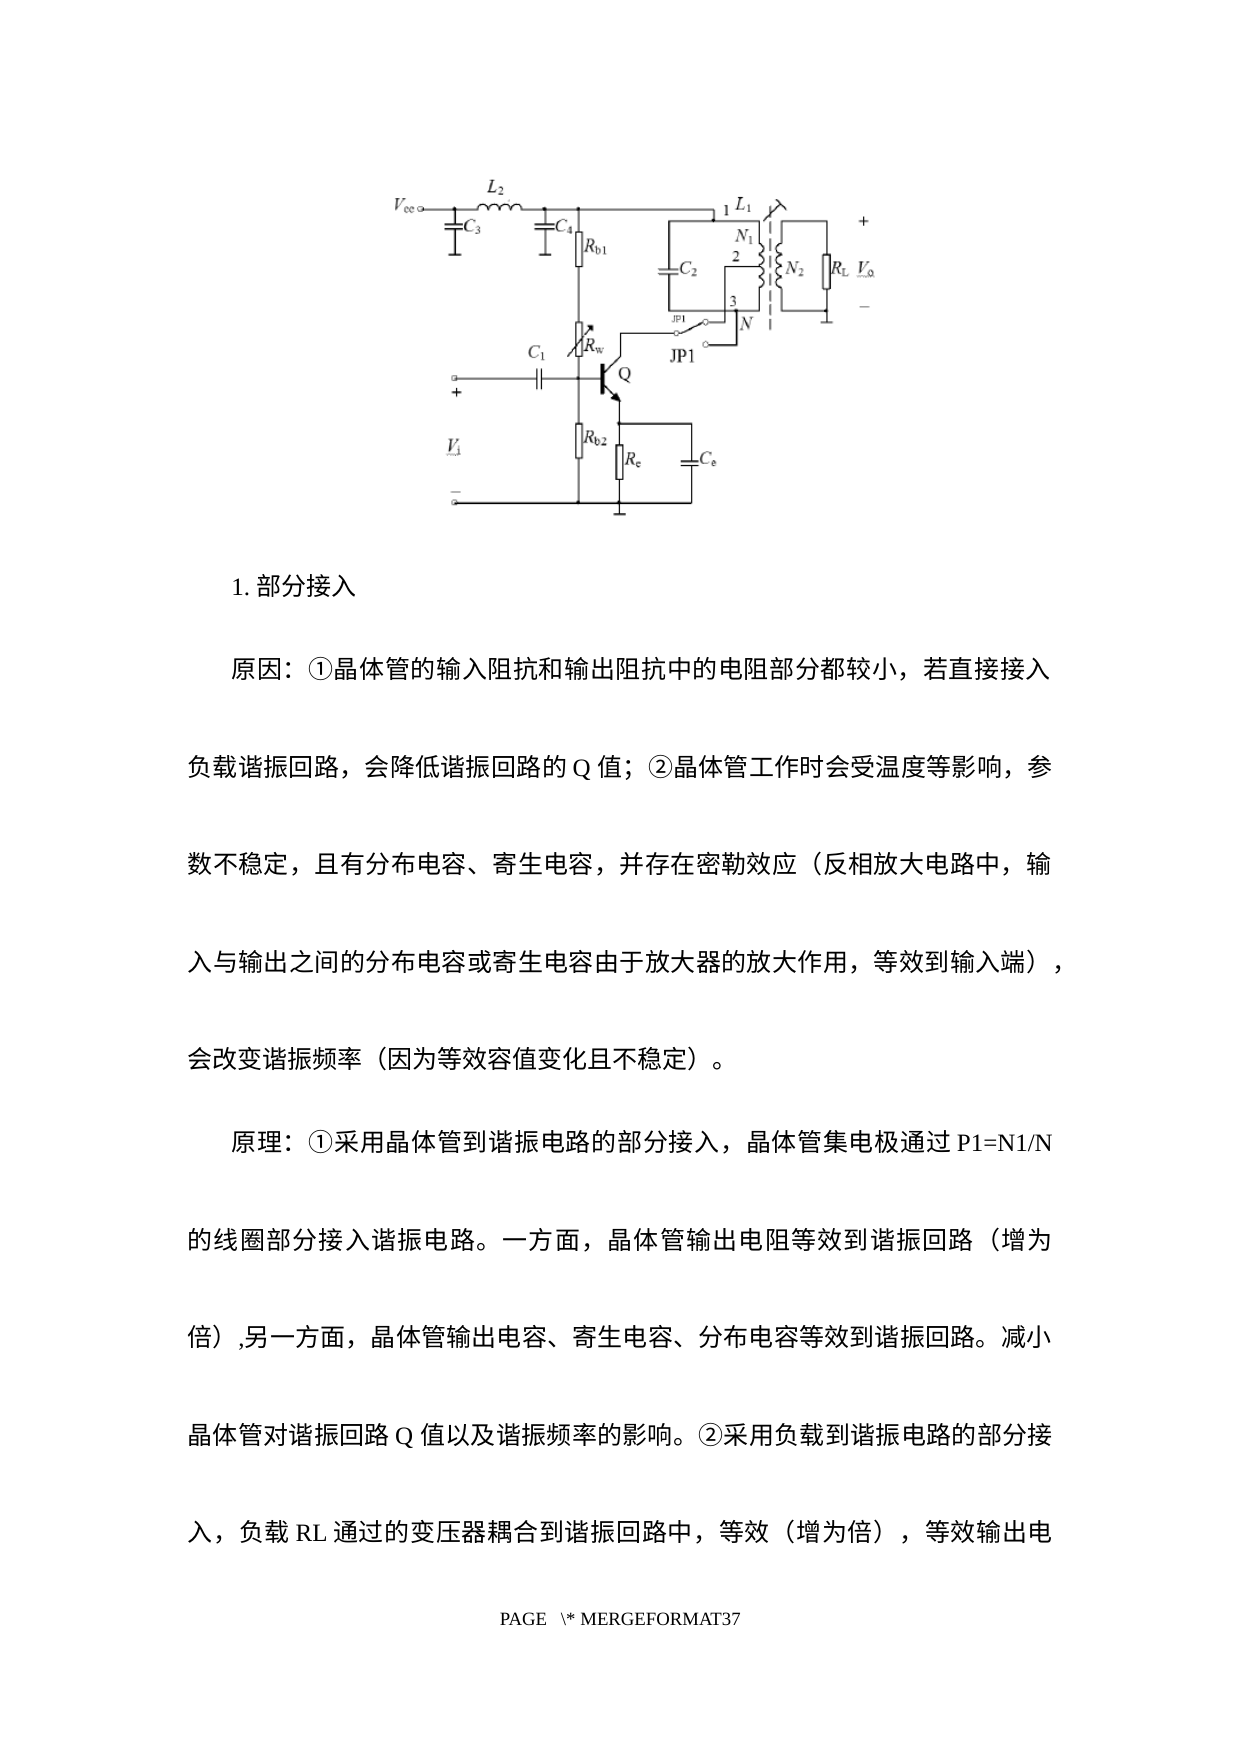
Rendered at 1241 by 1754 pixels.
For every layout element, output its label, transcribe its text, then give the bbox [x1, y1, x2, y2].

list 1. 部分接入 [187, 552, 1053, 617]
list 原因：①晶体管的输入阻抗和输出阻抗中的电阻部分都较小，若直接接入负载谐振回路，会降低谐振回路的Q 值；②晶体管工作时会受温度等影响，参数不稳定，且有分布电容、寄生电容，并存在密勒效应（反相放大电路中，输入与输出之间的分布电容或寄生电容由于放大器的放大作用，等效到输入端），会改变谐振频率（因为等效容值变化且不稳定）。 [187, 635, 1053, 1090]
picture [385, 166, 909, 526]
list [187, 1108, 1053, 1563]
